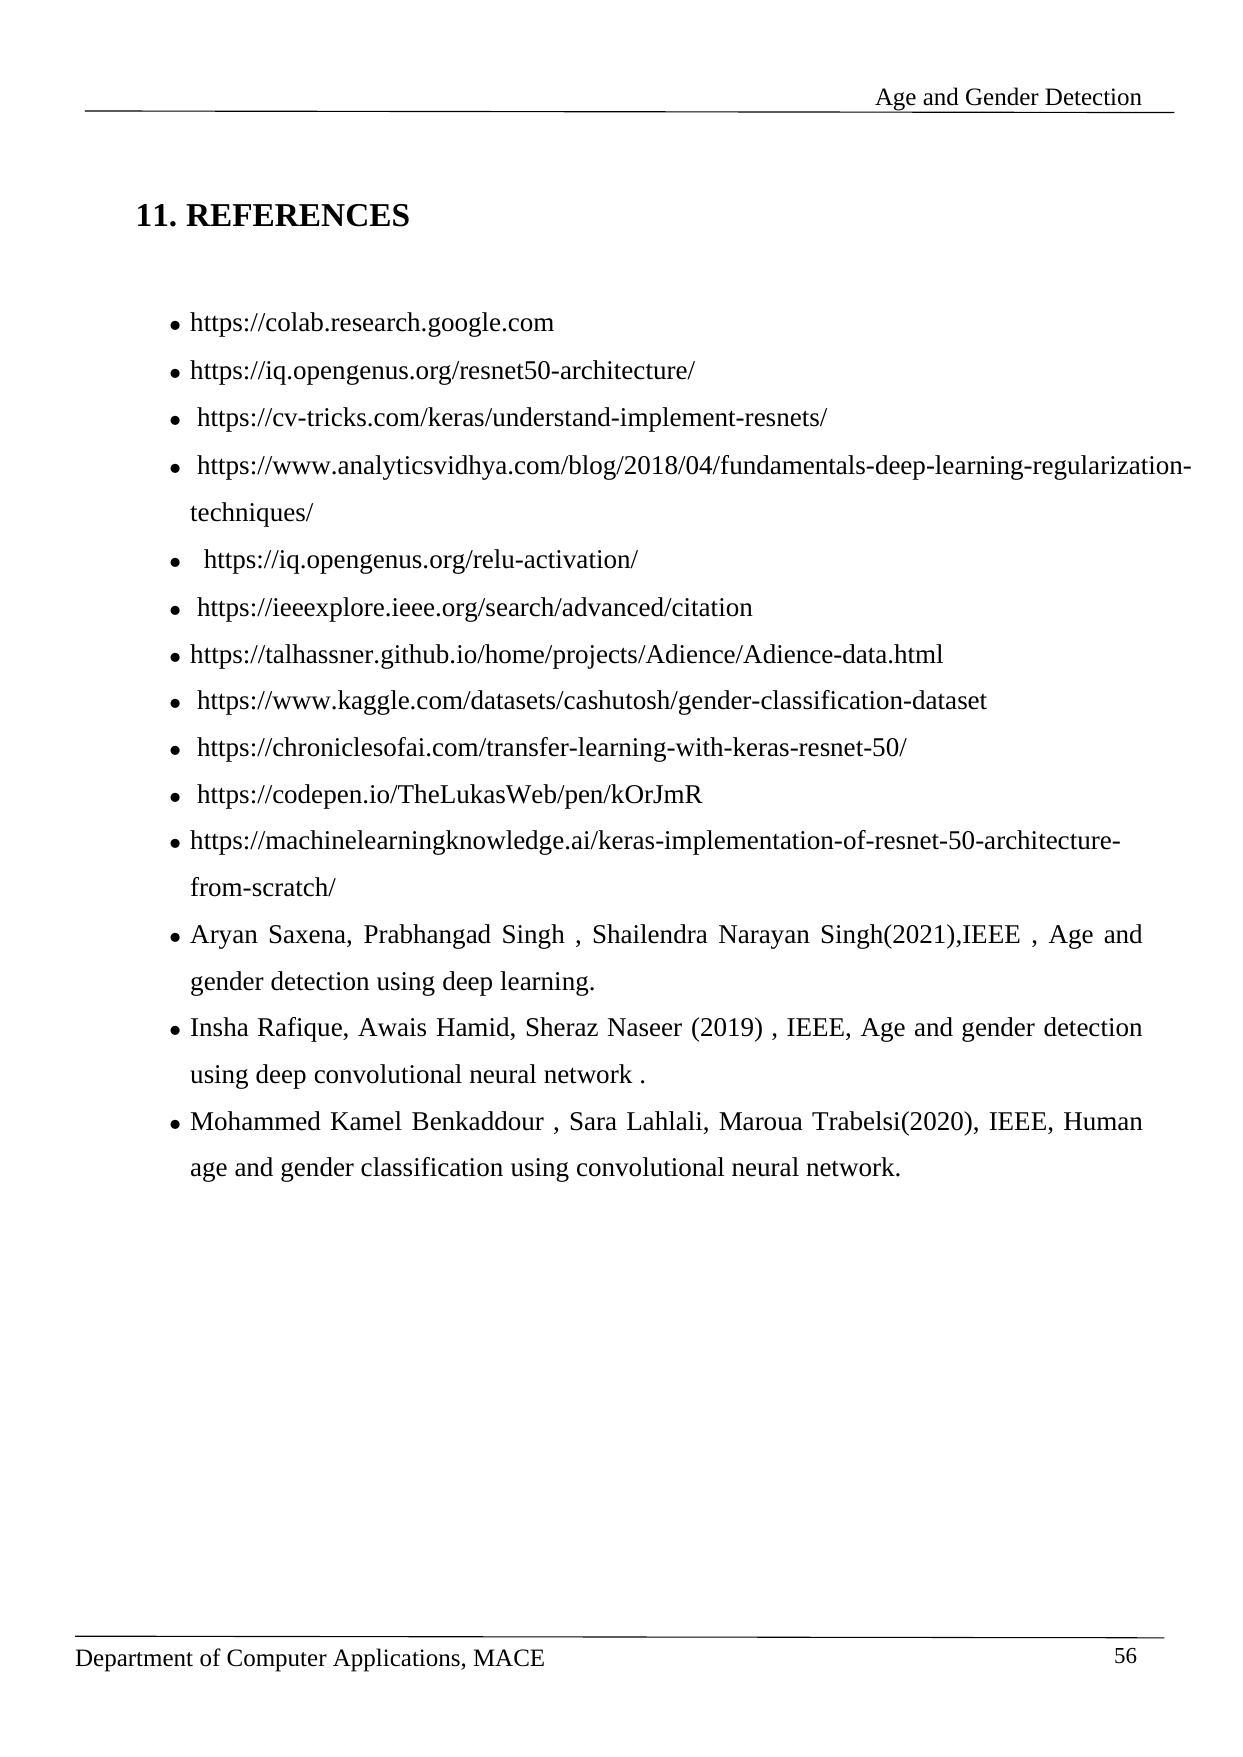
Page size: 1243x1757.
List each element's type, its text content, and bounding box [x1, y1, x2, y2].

list https://www.kaggle.com/datasets/cashutosh/gender-classification-dataset [169, 684, 1243, 716]
list Mohammed Kamel Benkaddour , Sara Lahlali, Maroua Trabelsi(2020), IEEE, Human age and gender classification using convolutional neural network. [169, 1105, 1145, 1182]
list https://cv-tricks.com/keras/understand-implement-resnets/ [169, 401, 1243, 433]
list Aryan Saxena, Prabhangad Singh , Shailendra Narayan Singh(2021),IEEE , Age and gender detection using deep learning. [169, 918, 1145, 996]
list https://talhassner.github.io/home/projects/Adience/Adience-data.html [169, 638, 1243, 669]
subtitle REFERENCES [135, 196, 1243, 234]
list Insha Rafique, Awais Hamid, Sheraz Naseer (2019) , IEEE, Age and gender detection using deep convolutional neural network . [169, 1011, 1145, 1089]
list https://iq.opengenus.org/relu-activation/ [169, 543, 1243, 574]
list https://colab.research.google.com [169, 306, 1243, 337]
list https://ieeexplore.ieee.org/search/advanced/citation [169, 591, 1243, 622]
list https://chroniclesofai.com/transfer-learning-with-keras-resnet-50/ [169, 731, 1243, 762]
list https://machinelearningknowledge.ai/keras-implementation-of-resnet-50-architecture- from-scratch/ [169, 824, 1123, 902]
list https://www.analyticsvidhya.com/blog/2018/04/fundamentals-deep-learning-regularization- techniques/ [169, 449, 1194, 527]
list https://iq.opengenus.org/resnet50-architecture/ [169, 354, 1243, 385]
list https://codepen.io/TheLukasWeb/pen/kOrJmR [169, 778, 1243, 809]
